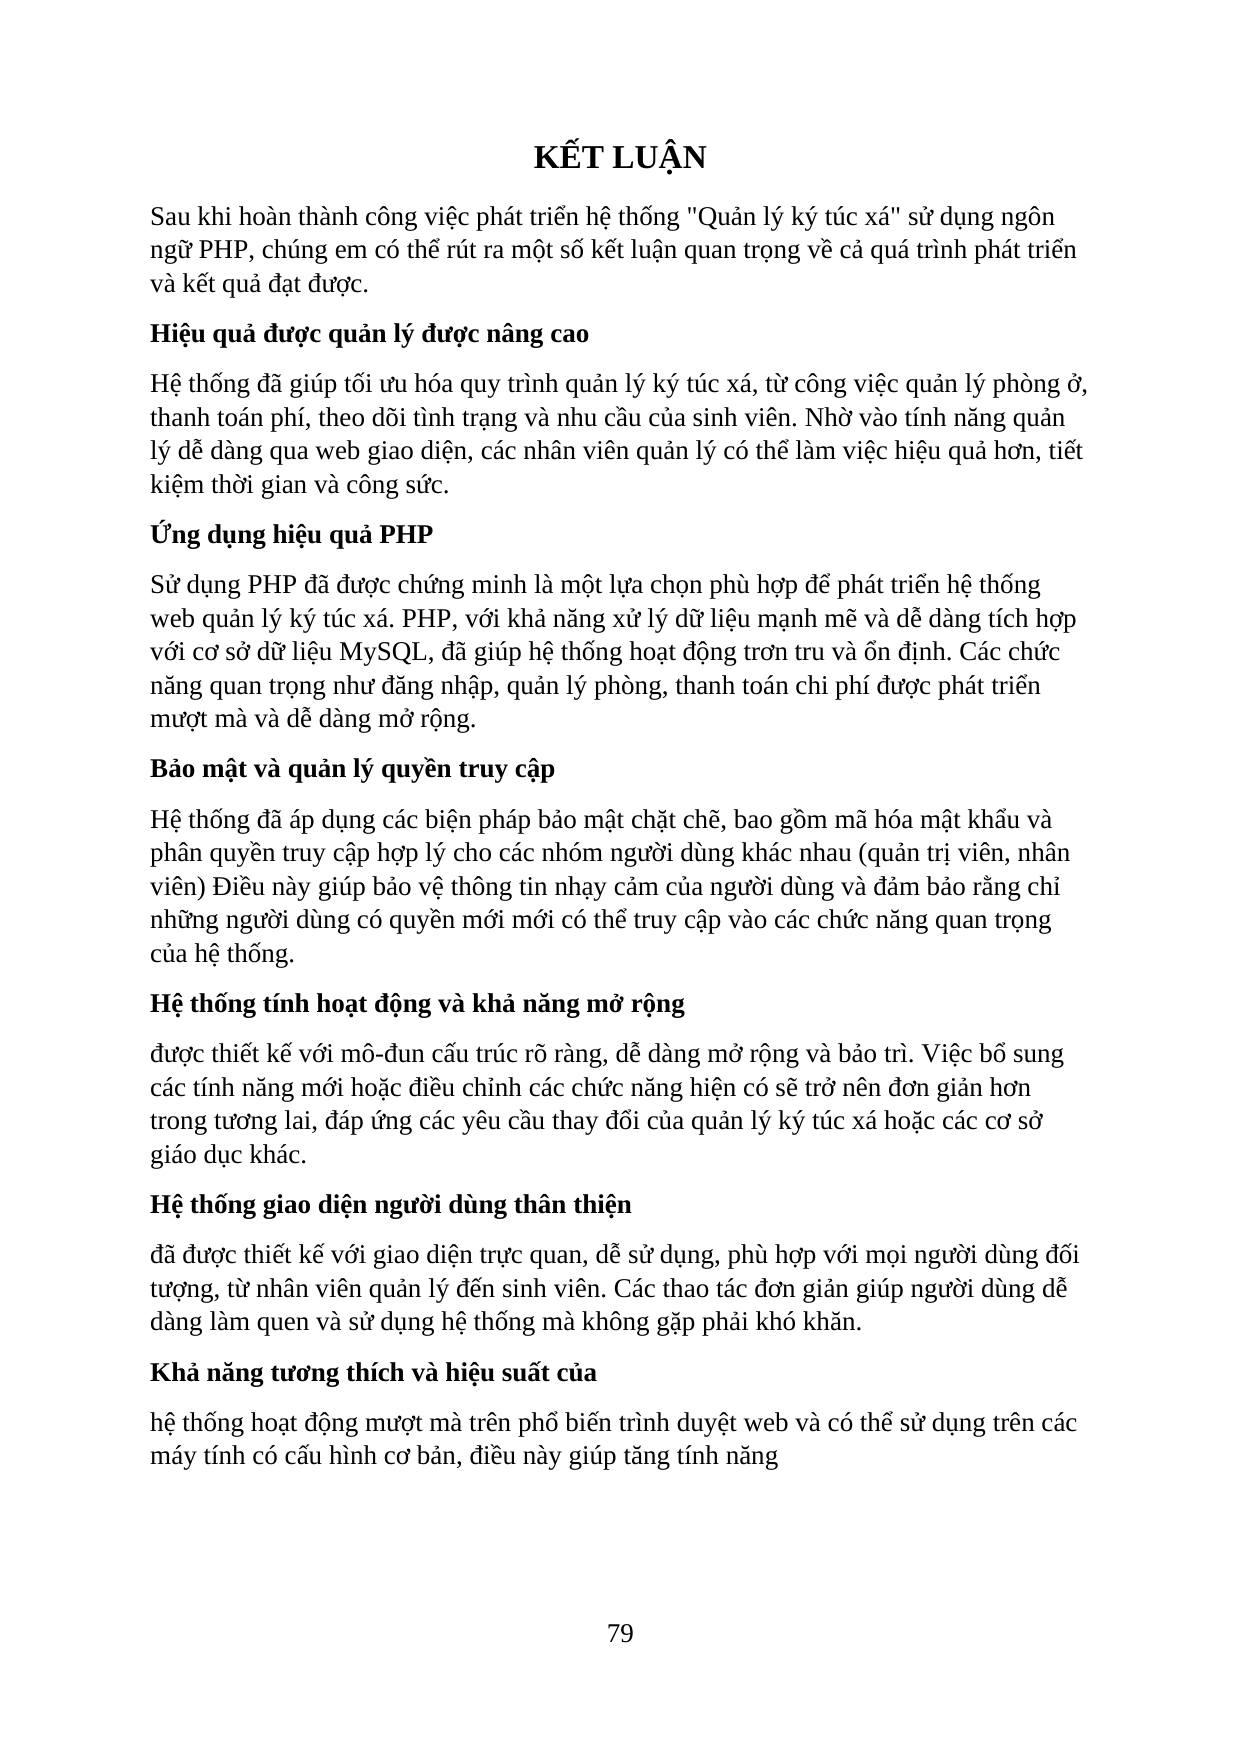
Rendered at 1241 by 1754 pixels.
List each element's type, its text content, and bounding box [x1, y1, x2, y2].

text Hiệu quả được quản lý được nâng cao [150, 317, 1090, 348]
text Hệ thống giao diện người dùng thân thiện [150, 1188, 1090, 1219]
text Sử dụng PHP đã được chứng minh là một lựa chọn phù hợp để phát triển hệ thống web quản lý ký túc xá. PHP, với khả năng xử lý dữ liệu mạnh mẽ và dễ dàng tích hợp với cơ sở dữ liệu MySQL, đã giúp hệ thống hoạt động trơn tru và ổn định. Các chức năng quan trọng như đăng nhập, quản lý phòng, thanh toán chi phí được phát triển mượt mà và dễ dàng mở rộng. [150, 568, 1090, 733]
text được thiết kế với mô-đun cấu trúc rõ ràng, dễ dàng mở rộng và bảo trì. Việc bổ sung các tính năng mới hoặc điều chỉnh các chức năng hiện có sẽ trở nên đơn giản hơn trong tương lai, đáp ứng các yêu cầu thay đổi của quản lý ký túc xá hoặc các cơ sở giáo dục khác. [150, 1037, 1090, 1169]
subtitle KẾT LUẬN [150, 137, 1090, 176]
text Hệ thống đã giúp tối ưu hóa quy trình quản lý ký túc xá, từ công việc quản lý phòng ở, thanh toán phí, theo dõi tình trạng và nhu cầu của sinh viên. Nhờ vào tính năng quản lý dễ dàng qua web giao diện, các nhân viên quản lý có thể làm việc hiệu quả hơn, tiết kiệm thời gian và công sức. [150, 367, 1090, 499]
text Khả năng tương thích và hiệu suất của [150, 1356, 1090, 1387]
text hệ thống hoạt động mượt mà trên phổ biến trình duyệt web và có thể sử dụng trên các máy tính có cấu hình cơ bản, điều này giúp tăng tính năng [150, 1406, 1090, 1471]
text Sau khi hoàn thành công việc phát triển hệ thống "Quản lý ký túc xá" sử dụng ngôn ngữ PHP, chúng em có thể rút ra một số kết luận quan trọng về cả quá trình phát triển và kết quả đạt được. [150, 199, 1090, 298]
text đã được thiết kế với giao diện trực quan, dễ sử dụng, phù hợp với mọi người dùng đối tượng, từ nhân viên quản lý đến sinh viên. Các thao tác đơn giản giúp người dùng dễ dàng làm quen và sử dụng hệ thống mà không gặp phải khó khăn. [150, 1238, 1090, 1337]
text Ứng dụng hiệu quả PHP [150, 518, 1090, 549]
text Hệ thống đã áp dụng các biện pháp bảo mật chặt chẽ, bao gồm mã hóa mật khẩu và phân quyền truy cập hợp lý cho các nhóm người dùng khác nhau (quản trị viên, nhân viên) Điều này giúp bảo vệ thông tin nhạy cảm của người dùng và đảm bảo rằng chỉ những người dùng có quyền mới mới có thể truy cập vào các chức năng quan trọng của hệ thống. [150, 803, 1090, 968]
text Bảo mật và quản lý quyền truy cập [150, 752, 1090, 784]
text Hệ thống tính hoạt động và khả năng mở rộng [150, 987, 1090, 1018]
